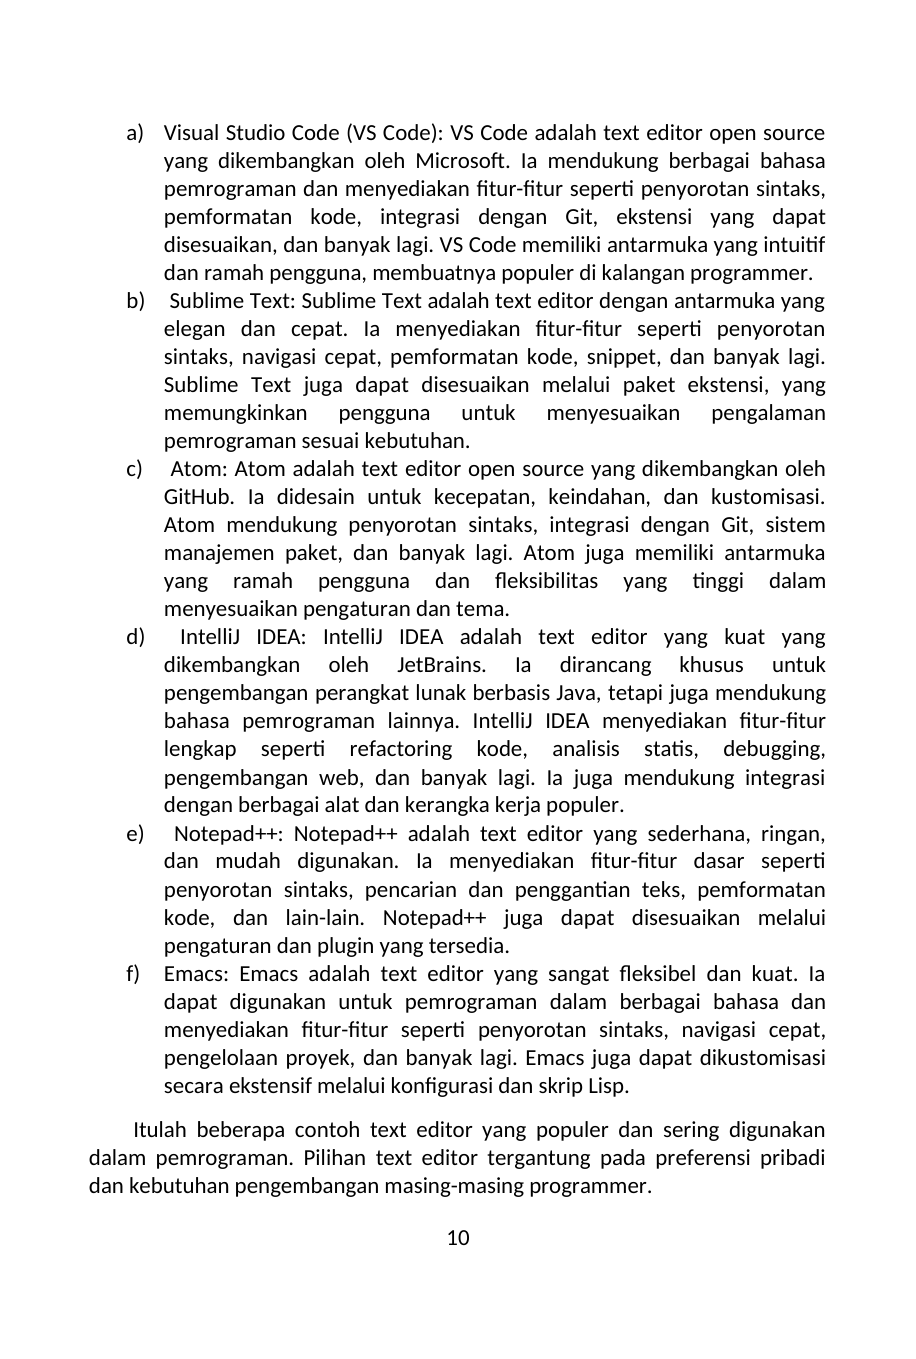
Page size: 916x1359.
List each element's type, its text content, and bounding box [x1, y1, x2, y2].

list IntelliJ IDEA: IntelliJ IDEA adalah text editor yang kuat yang dikembangkan oleh JetBrains. Ia dirancang khusus untuk pengembangan perangkat lunak berbasis Java, tetapi juga mendukung bahasa pemrograman lainnya. IntelliJ IDEA menyediakan fitur-fitur lengkap seperti refactoring kode, analisis statis, debugging, pengembangan web, dan banyak lagi. Ia juga mendukung integrasi dengan berbagai alat dan kerangka kerja populer. [126, 622, 827, 819]
list Notepad++: Notepad++ adalah text editor yang sederhana, ringan, dan mudah digunakan. Ia menyediakan fitur-fitur dasar seperti penyorotan sintaks, pencarian dan penggantian teks, pemformatan kode, dan lain-lain. Notepad++ juga dapat disesuaikan melalui pengaturan dan plugin yang tersedia. [126, 819, 827, 959]
list Sublime Text: Sublime Text adalah text editor dengan antarmuka yang elegan dan cepat. Ia menyediakan fitur-fitur seperti penyorotan sintaks, navigasi cepat, pemformatan kode, snippet, dan banyak lagi. Sublime Text juga dapat disesuaikan melalui paket ekstensi, yang memungkinkan pengguna untuk menyesuaikan pengalaman pemrograman sesuai kebutuhan. [126, 286, 827, 454]
list Emacs: Emacs adalah text editor yang sangat fleksibel dan kuat. Ia dapat digunakan untuk pemrograman dalam berbagai bahasa dan menyediakan fitur-fitur seperti penyorotan sintaks, navigasi cepat, pengelolaan proyek, dan banyak lagi. Emacs juga dapat dikustomisasi secara ekstensif melalui konfigurasi dan skrip Lisp. [126, 959, 827, 1099]
list Atom: Atom adalah text editor open source yang dikembangkan oleh GitHub. Ia didesain untuk kecepatan, keindahan, dan kustomisasi. Atom mendukung penyorotan sintaks, integrasi dengan Git, sistem manajemen paket, dan banyak lagi. Atom juga memiliki antarmuka yang ramah pengguna dan fleksibilitas yang tinggi dalam menyesuaikan pengaturan dan tema. [126, 454, 827, 622]
list Visual Studio Code (VS Code): VS Code adalah text editor open source yang dikembangkan oleh Microsoft. Ia mendukung berbagai bahasa pemrograman dan menyediakan fitur-fitur seperti penyorotan sintaks, pemformatan kode, integrasi dengan Git, ekstensi yang dapat disesuaikan, dan banyak lagi. VS Code memiliki antarmuka yang intuitif dan ramah pengguna, membuatnya populer di kalangan programmer. [126, 118, 827, 286]
text Itulah beberapa contoh text editor yang populer dan sering digunakan dalam pemrograman. Pilihan text editor tergantung pada preferensi pribadi dan kebutuhan pengembangan masing-masing programmer. [89, 1116, 827, 1199]
